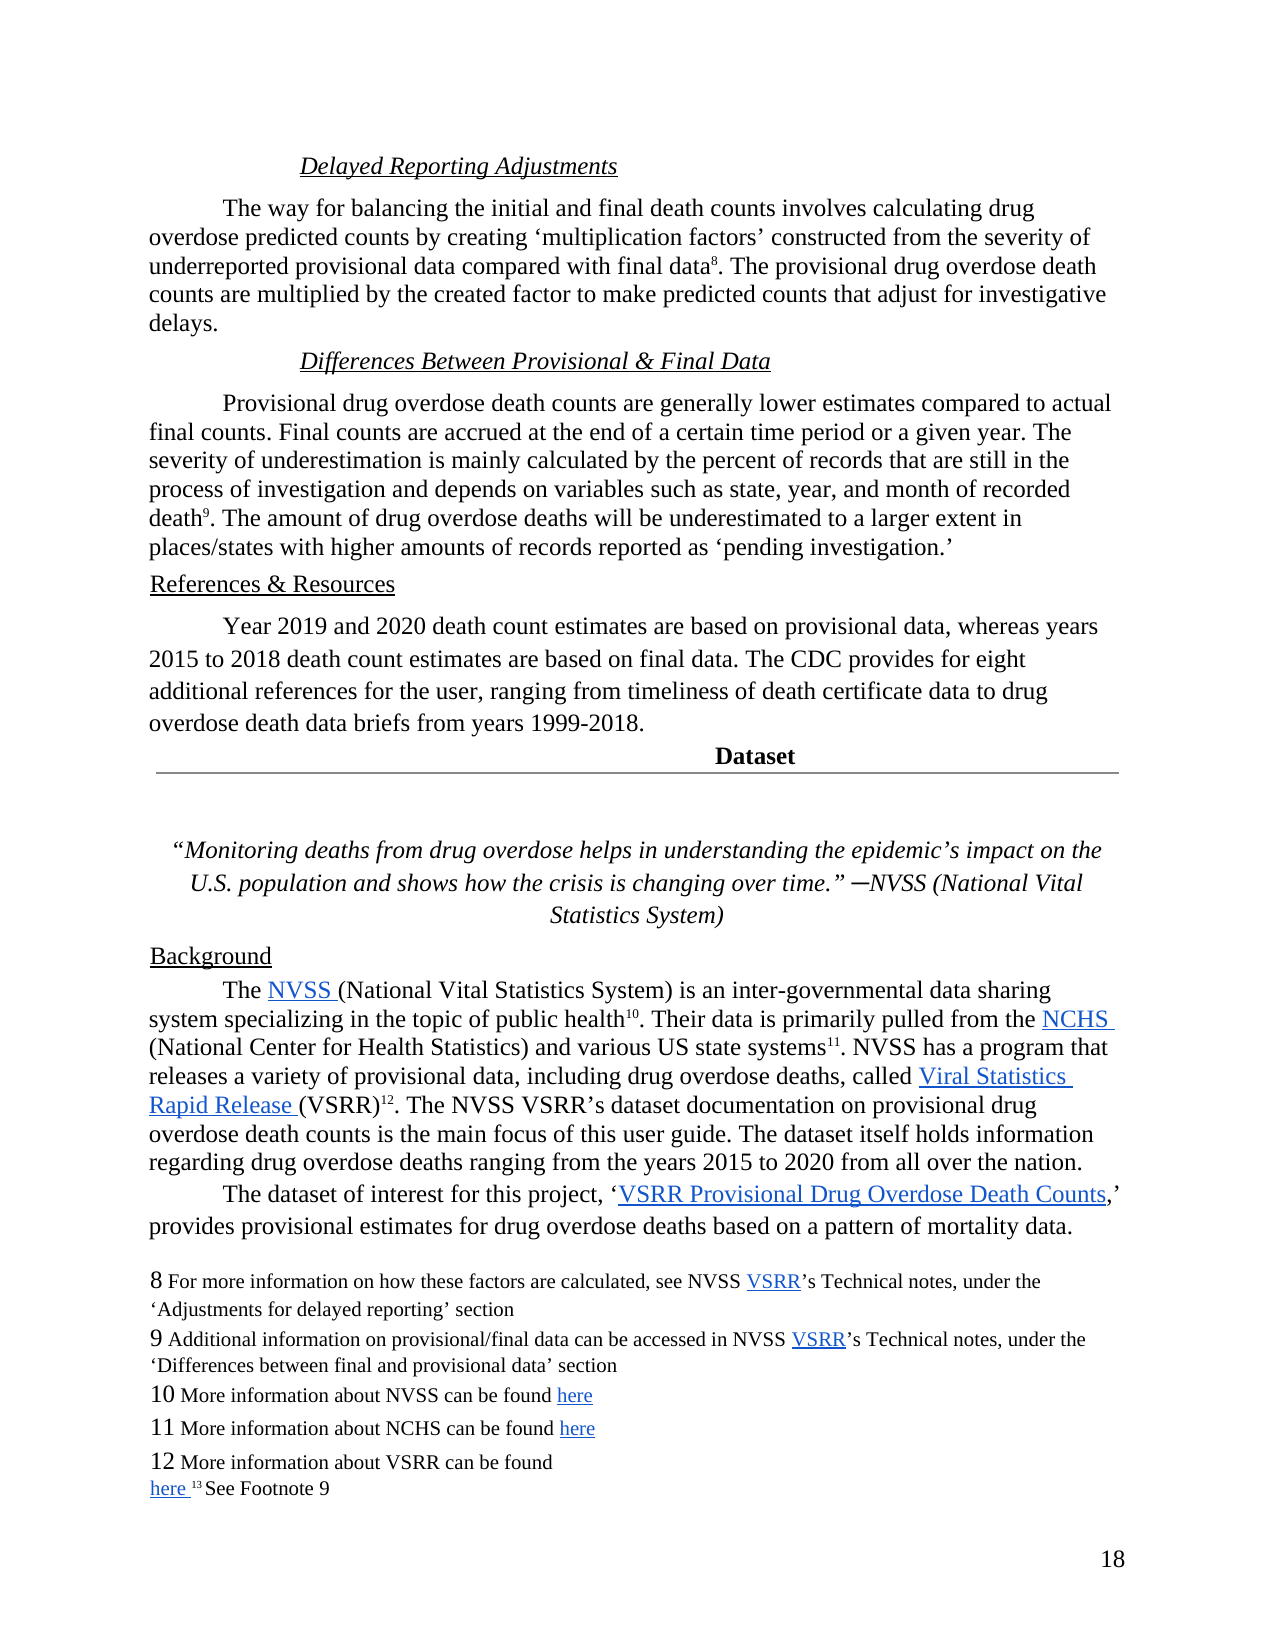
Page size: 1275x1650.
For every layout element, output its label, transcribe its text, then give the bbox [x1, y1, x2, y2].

text The way for balancing the initial and final death counts involves calculating drug overdose predicted counts by creating ‘multiplication factors’ constructed from the severity of underreported provisional data compared with final data. The provisional drug overdose death counts are multiplied by the created factor to make predicted counts that adjust for investigative delays. [148, 193, 1124, 337]
subtitle Delayed Reporting Adjustments [224, 151, 1125, 180]
subtitle Dataset [151, 741, 1125, 770]
subtitle Background [149, 941, 1125, 970]
subtitle References & Resources [149, 569, 1125, 598]
text The NVSS (National Vital Statistics System) is an inter-governmental data sharing system specializing in the topic of public health. Their data is primarily pulled from the NCHS (National Center for Health Statistics) and various US state systems. NVSS has a program that releases a variety of provisional data, including drug overdose deaths, called Viral Statistics Rapid Release (VSRR). The NVSS VSRR’s dataset documentation on provisional drug overdose death counts is the main focus of this user guide. The dataset itself holds information regarding drug overdose deaths ranging from the years 2015 to 2020 from all over the nation. [148, 975, 1124, 1176]
text U.S. population and shows how the crisis is changing over time.” ─NVSS (National Vital Statistics System) [151, 868, 1124, 929]
text Provisional drug overdose death counts are generally lower estimates compared to actual final counts. Final counts are accrued at the end of a certain time period or a given year. The severity of underestimation is mainly calculated by the percent of records that are still in the process of investigation and depends on variables such as state, year, and month of recorded death. The amount of drug overdose deaths will be underestimated to a larger extent in places/states with higher amounts of records reported as ‘pending investigation.’ [148, 388, 1124, 561]
subtitle Differences Between Provisional & Final Data [224, 346, 1125, 374]
text “Monitoring deaths from drug overdose helps in understanding the epidemic’s impact on the [151, 836, 1124, 864]
text Year 2019 and 2020 death count estimates are based on provisional data, whereas years 2015 to 2018 death count estimates are based on final data. The CDC provides for eight additional references for the user, ranging from timeliness of death certificate data to drug overdose death data briefs from years 1999-2018. [148, 611, 1124, 737]
text The dataset of interest for this project, ‘VSRR Provisional Drug Overdose Death Counts,’ provides provisional estimates for drug overdose deaths based on a pattern of mortality data. [148, 1179, 1124, 1240]
